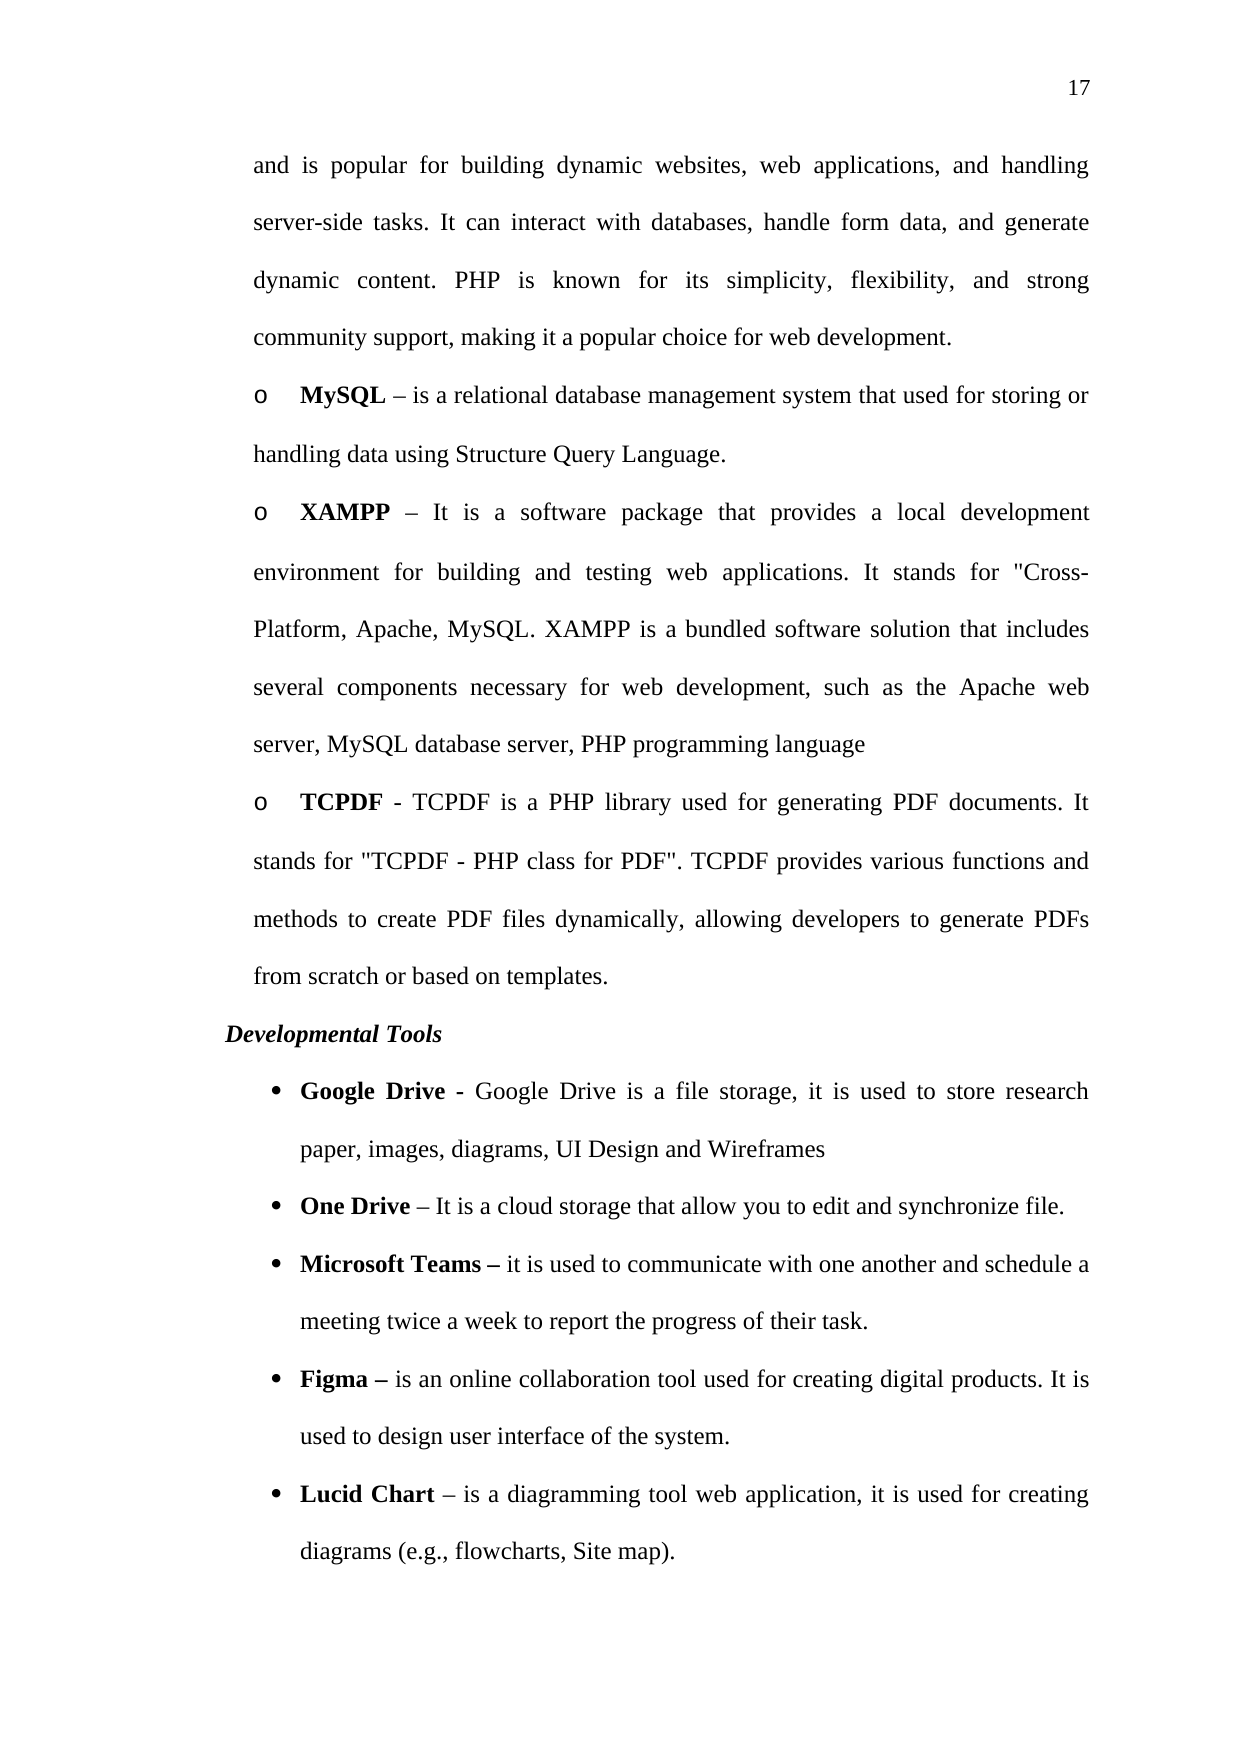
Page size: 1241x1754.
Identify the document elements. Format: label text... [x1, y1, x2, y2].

list Lucid Chart – is a diagramming tool web application, it is used for creating diagrams (e.g., flowcharts, Site map). [272, 1479, 1090, 1565]
list Google Drive - Google Drive is a file storage, it is used to store research paper, images, diagrams, UI Design and Wireframes [272, 1076, 1090, 1162]
list Microsoft Teams – it is used to communicate with one another and schedule a meeting twice a week to report the progress of their task. [272, 1249, 1090, 1335]
list MySQL – is a relational database management system that used for storing or handling data using Structure Query Language. [253, 380, 1090, 468]
list XAMPP – It is a software package that provides a local development environment for building and testing web applications. It stands for "Cross-Platform, Apache, MySQL. XAMPP is a bundled software solution that includes several components necessary for web development, such as the Apache web server, MySQL database server, PHP programming language [253, 497, 1090, 758]
list Developmental Tools [225, 1019, 1090, 1047]
list TCPDF - TCPDF is a PHP library used for generating PDF documents. It stands for "TCPDF - PHP class for PDF". TCPDF provides various functions and methods to create PDF files dynamically, allowing developers to generate PDFs from scratch or based on templates. [253, 787, 1090, 990]
list Figma – is an online collaboration tool used for creating digital products. It is used to design user interface of the system. [272, 1364, 1090, 1450]
list One Drive – It is a cloud storage that allow you to edit and synchronize file. [272, 1191, 1090, 1220]
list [253, 150, 1090, 351]
